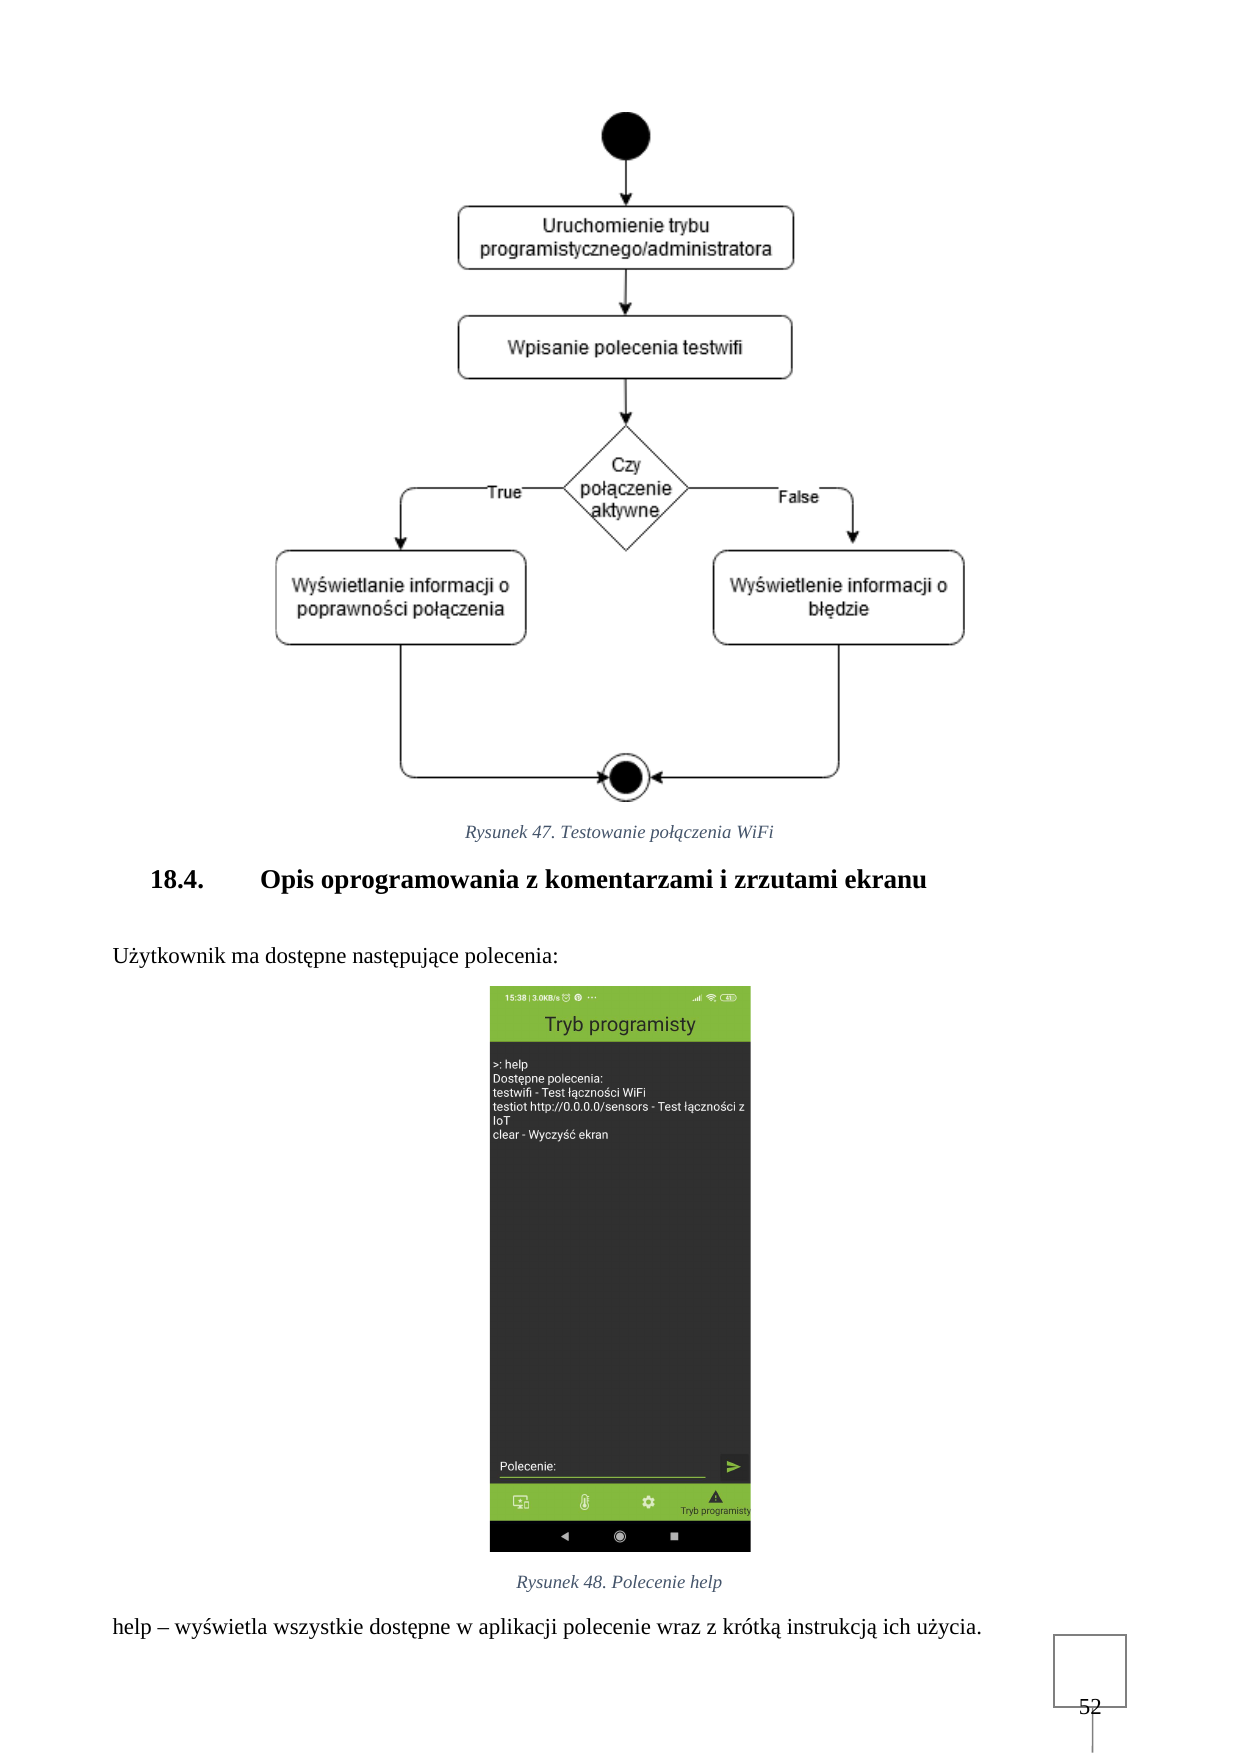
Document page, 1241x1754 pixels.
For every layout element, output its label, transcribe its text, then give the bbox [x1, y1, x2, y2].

picture [275, 112, 965, 802]
picture [489, 986, 751, 1552]
subtitle Opis oprogramowania z komentarzami i zrzutami ekranu [150, 863, 1128, 894]
text help – wyświetla wszystkie dostępne w aplikacji polecenie wraz z krótką instrukcją ich użycia. [112, 1613, 1128, 1639]
text Użytkownik ma dostępne następujące polecenia: [112, 942, 1128, 968]
